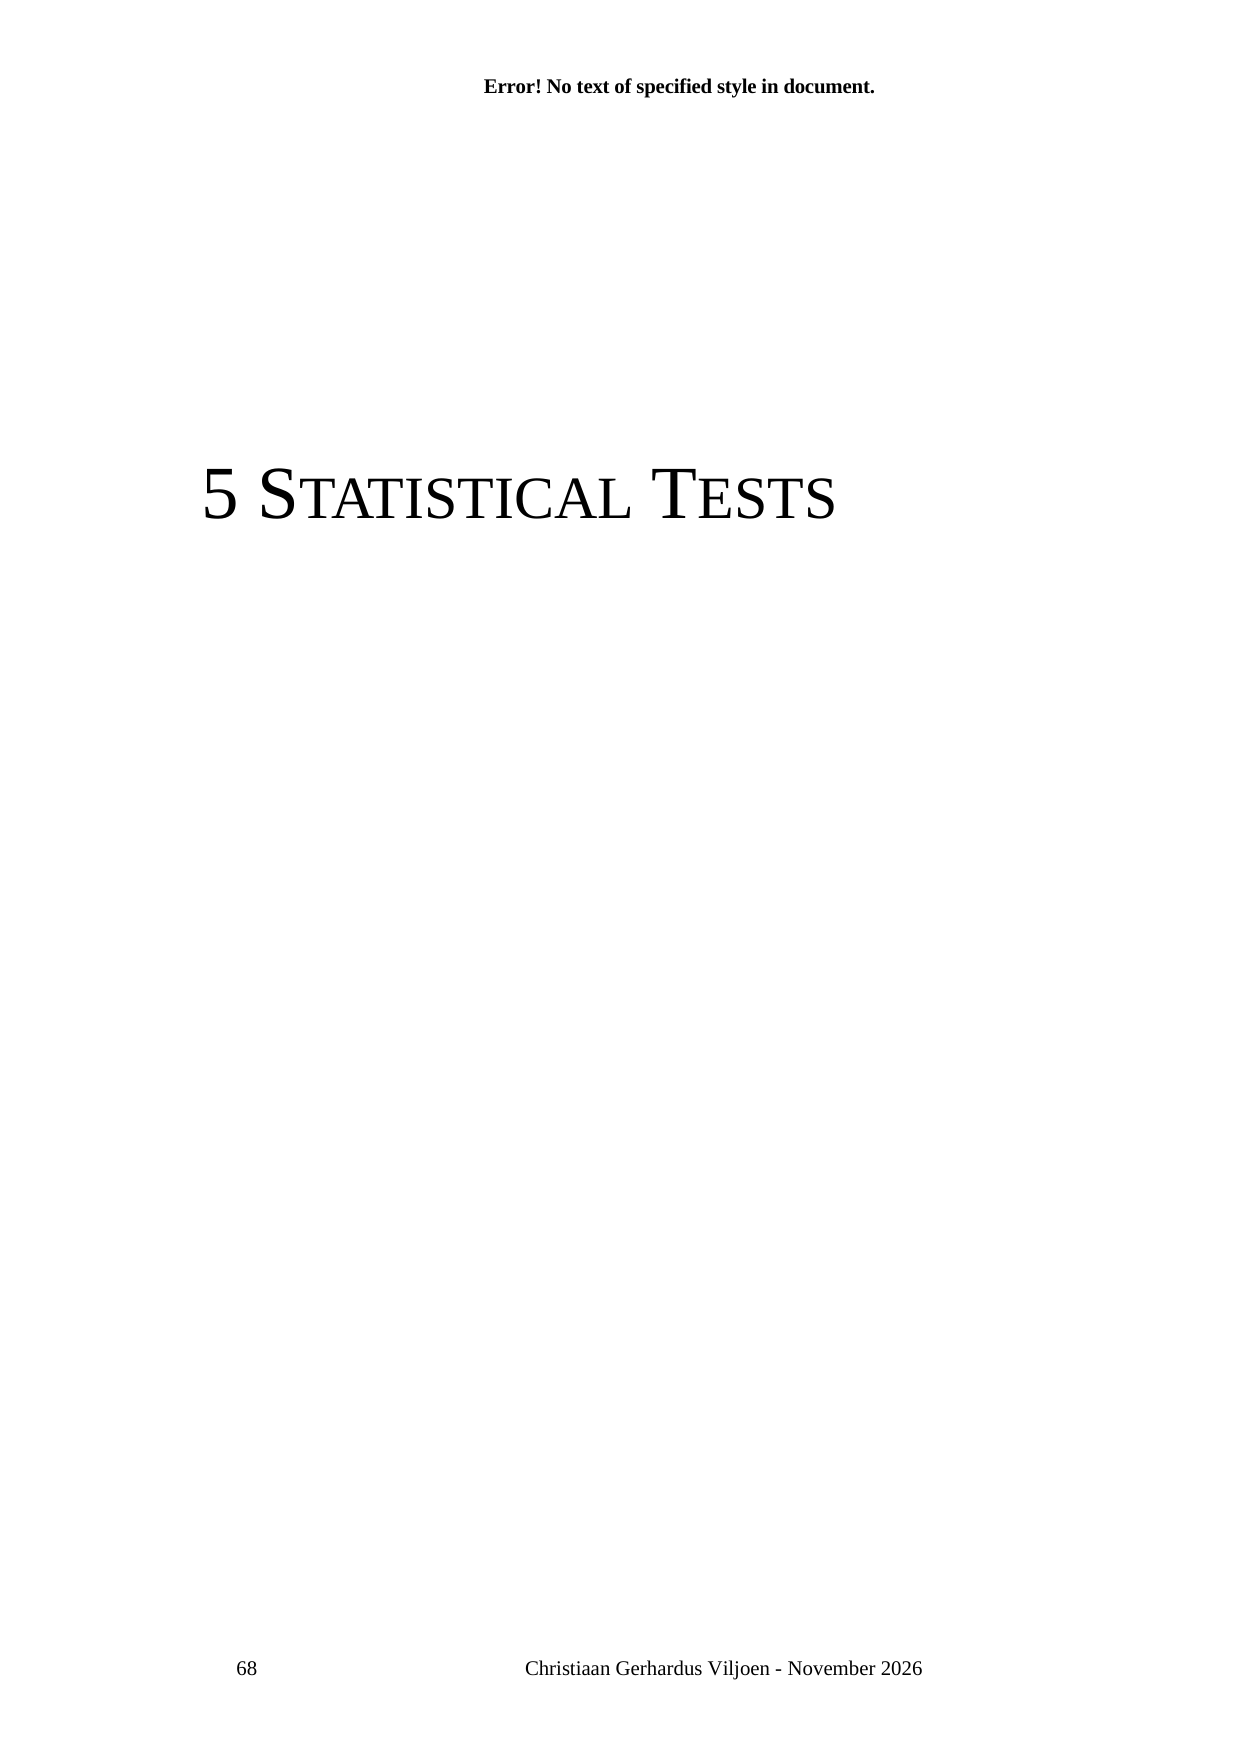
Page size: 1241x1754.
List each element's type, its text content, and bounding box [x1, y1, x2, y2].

subtitle Statistical Tests [201, 448, 1122, 534]
